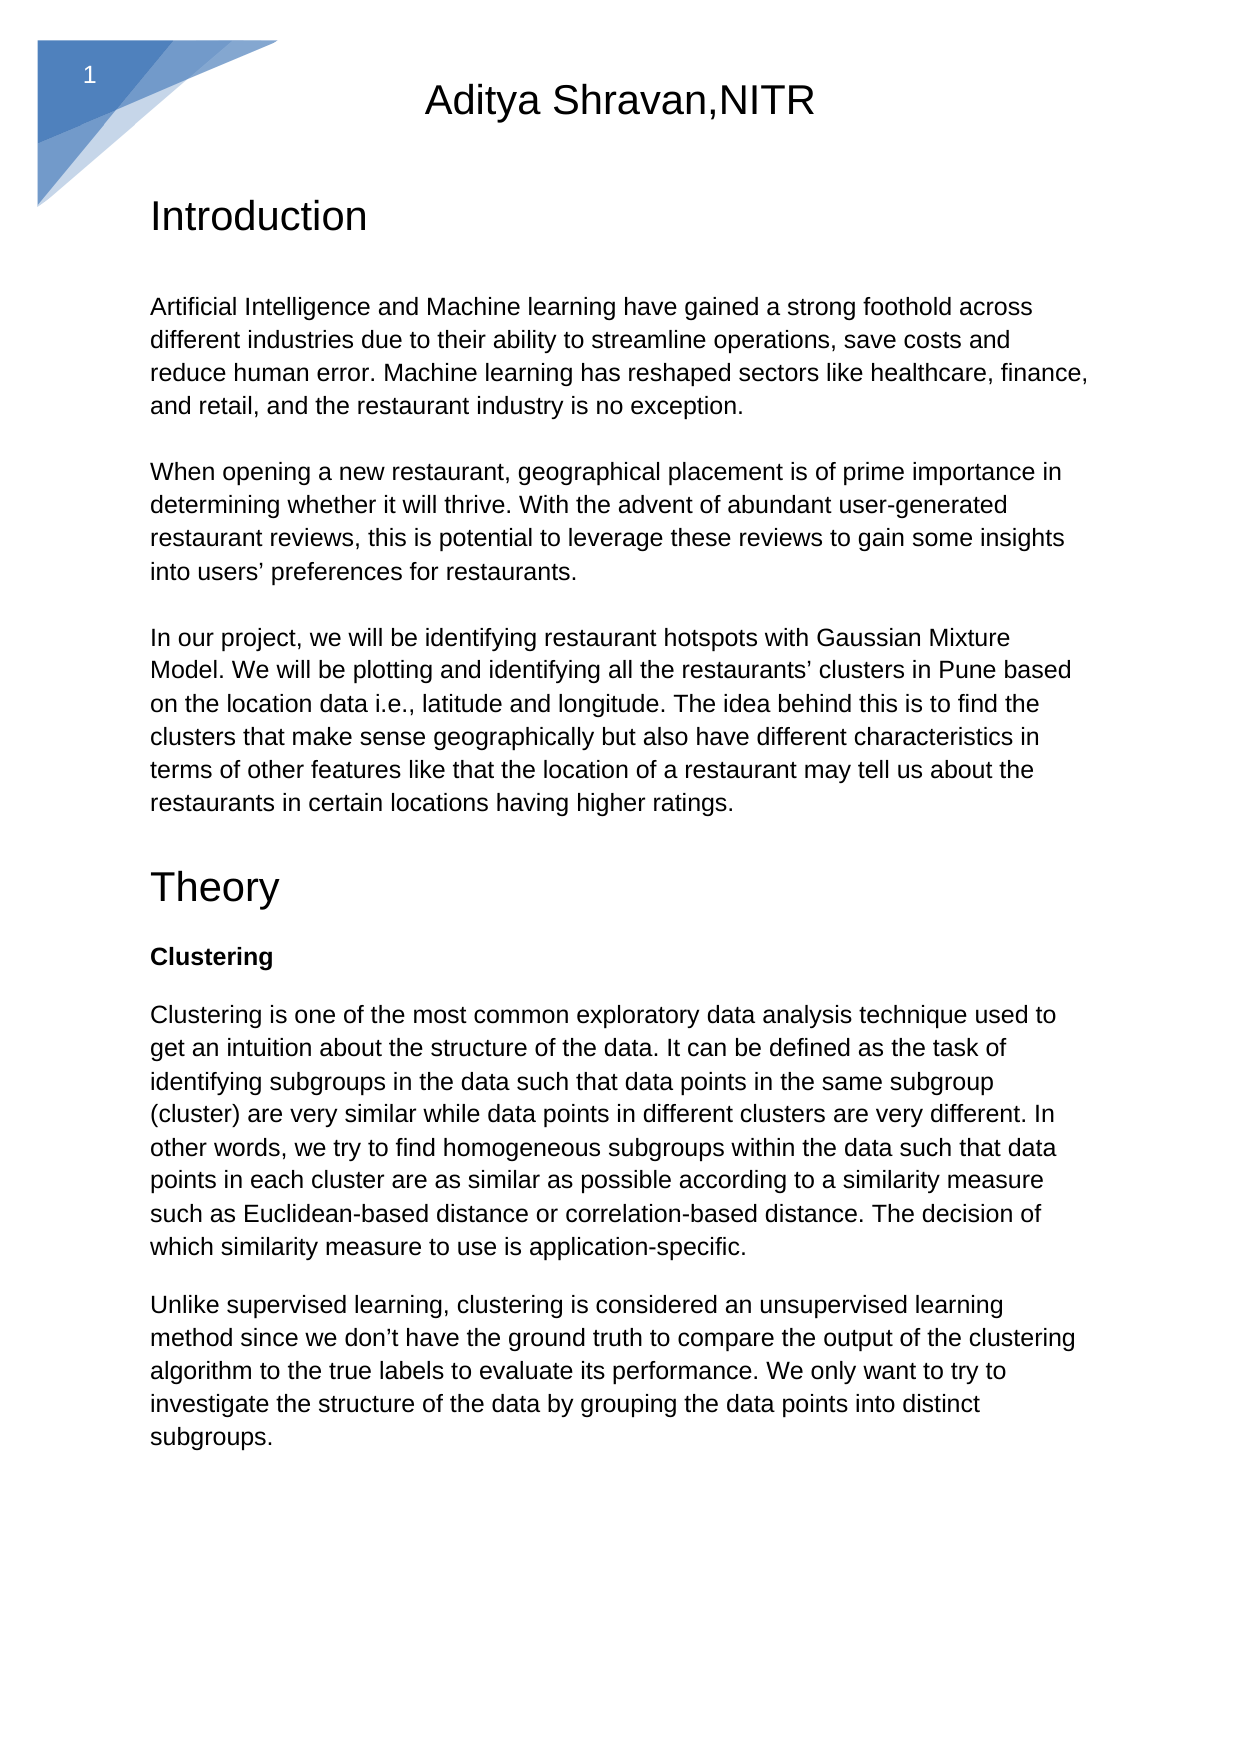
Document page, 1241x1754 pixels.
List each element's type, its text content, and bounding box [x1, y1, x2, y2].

subtitle Theory [150, 862, 1090, 910]
text Clustering is one of the most common exploratory data analysis technique used to get an intuition about the structure of the data. It can be defined as the task of identifying subgroups in the data such that data points in the same subgroup (cluster) are very similar while data points in different clusters are very different. In other words, we try to find homogeneous subgroups within the data such that data points in each cluster are as similar as possible according to a similarity measure such as Euclidean-based distance or correlation-based distance. The decision of which similarity measure to use is application-specific. [150, 1000, 1090, 1260]
text Clustering [150, 942, 1090, 971]
picture [37, 40, 279, 209]
text Artificial Intelligence and Machine learning have gained a strong foothold across different industries due to their ability to streamline operations, save costs and reduce human error. Machine learning has reshaped sectors like healthcare, finance, and retail, and the restaurant industry is no exception. [150, 292, 1090, 420]
text Unlike supervised learning, clustering is considered an unsupervised learning method since we don’t have the ground truth to compare the output of the clustering algorithm to the true labels to evaluate its performance. We only want to try to investigate the structure of the data by grouping the data points into distinct subgroups. [150, 1289, 1090, 1450]
subtitle Introduction [150, 192, 1090, 239]
text When opening a new restaurant, geographical placement is of prime importance in determining whether it will thrive. With the advent of abundant user-generated restaurant reviews, this is potential to leverage these reviews to gain some insights into users’ preferences for restaurants. [150, 457, 1090, 585]
text In our project, we will be identifying restaurant hotspots with Gaussian Mixture Model. We will be plotting and identifying all the restaurants’ clusters in Pune based on the location data i.e., latitude and longitude. The idea behind this is to find the clusters that make sense geographically but also have different characteristics in terms of other features like that the location of a restaurant may tell us about the restaurants in certain locations having higher ratings. [150, 622, 1090, 816]
